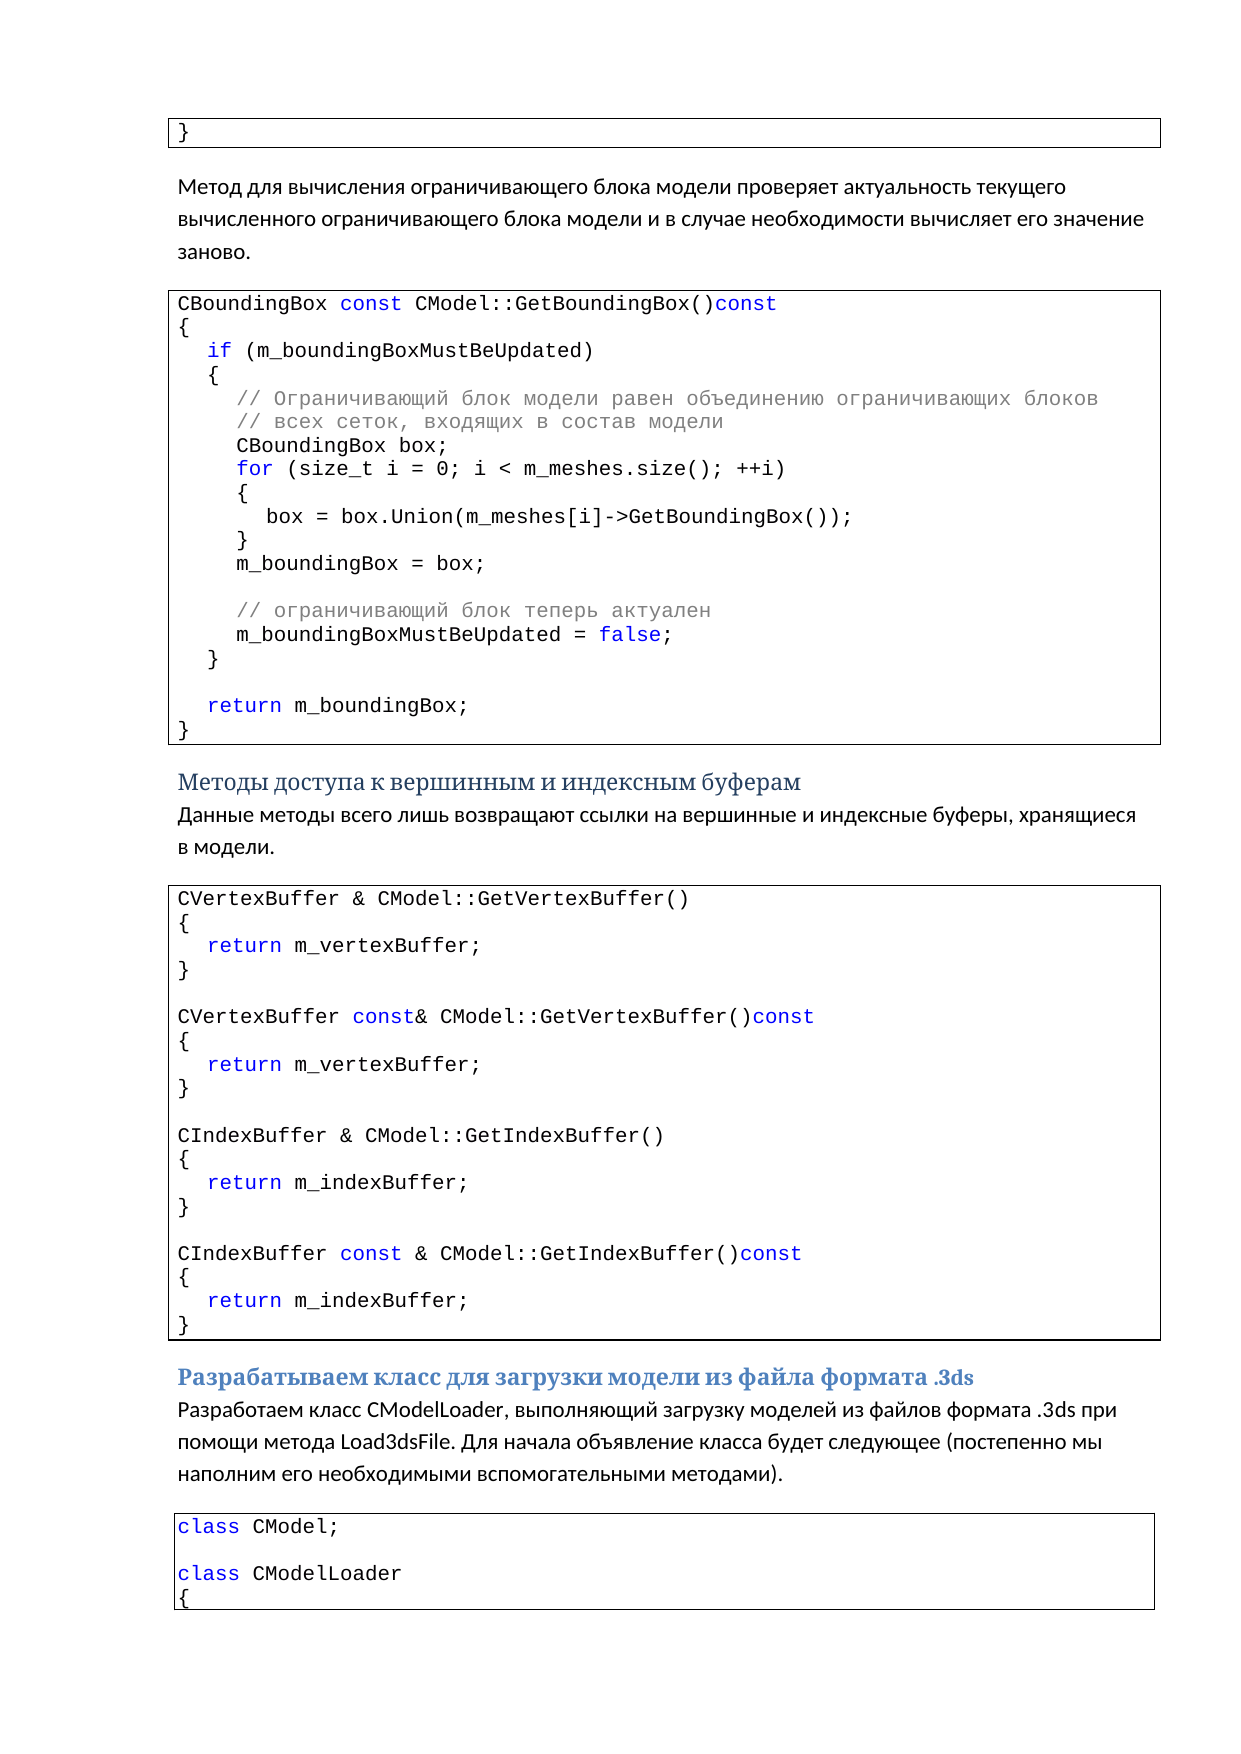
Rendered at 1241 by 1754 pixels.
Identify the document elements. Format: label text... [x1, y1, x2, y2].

text for (size_t i = 0; i < m_meshes.size(); ++i) [177, 458, 1152, 482]
text box = box.Union(m_meshes[i]->GetBoundingBox()); [177, 506, 1152, 529]
text CVertexBuffer const& CModel::GetVertexBuffer()const [177, 1006, 1152, 1030]
text m_boundingBox = box; [177, 553, 1152, 577]
text { [177, 1030, 1152, 1054]
text { [177, 1267, 1152, 1290]
text return m_boundingBox; [177, 695, 1152, 715]
text return m_vertexBuffer; [177, 1054, 1152, 1077]
text m_boundingBoxMustBeUpdated = false; [177, 624, 1152, 648]
text } [177, 1196, 1152, 1219]
subtitle Методы доступа к вершинным и индексным буферам [177, 770, 1152, 796]
text { [177, 482, 1152, 506]
text return m_vertexBuffer; [177, 936, 1152, 959]
text { [177, 1148, 1152, 1172]
subtitle Разрабатываем класс для загрузки модели из файла формата .3ds [177, 1365, 1152, 1391]
text } [169, 715, 1160, 744]
text CBoundingBox box; [177, 435, 1152, 458]
text Данные методы всего лишь возвращают ссылки на вершинные и индексные буферы, хранящиеся в модели. [177, 800, 1152, 860]
text Разработаем класс CModelLoader, выполняющий загрузку моделей из файлов формата .3ds при помощи метода Load3dsFile. Для начала объявление класса будет следующее (постепенно мы наполним его необходимыми вспомогательными методами). [177, 1395, 1152, 1488]
text Метод для вычисления ограничивающего блока модели проверяет актуальность текущего вычисленного ограничивающего блока модели и в случае необходимости вычисляет его значение заново. [177, 172, 1152, 265]
text // ограничивающий блок теперь актуален [177, 600, 1152, 624]
text } [177, 959, 1152, 983]
text CIndexBuffer & CModel::GetIndexBuffer() [177, 1125, 1152, 1148]
text CBoundingBox const CModel::GetBoundingBox()const [169, 291, 1160, 317]
text class CModel; [175, 1514, 1154, 1539]
text } [169, 119, 1160, 147]
text return m_indexBuffer; [177, 1172, 1152, 1196]
text } [169, 1311, 1160, 1339]
text } [177, 529, 1152, 553]
text CIndexBuffer const & CModel::GetIndexBuffer()const [177, 1243, 1152, 1267]
text CVertexBuffer & CModel::GetVertexBuffer() [169, 886, 1160, 912]
text { [177, 912, 1152, 936]
text { [177, 1587, 1152, 1609]
text // всех сеток, входящих в состав модели [177, 411, 1152, 435]
text } [177, 1077, 1152, 1101]
text class CModelLoader [177, 1563, 1152, 1587]
text } [177, 648, 1152, 671]
text { [177, 317, 1152, 340]
text { [177, 364, 1152, 387]
text return m_indexBuffer; [177, 1290, 1152, 1311]
text if (m_boundingBoxMustBeUpdated) [177, 340, 1152, 364]
text // Ограничивающий блок модели равен объединению ограничивающих блоков [177, 387, 1152, 411]
